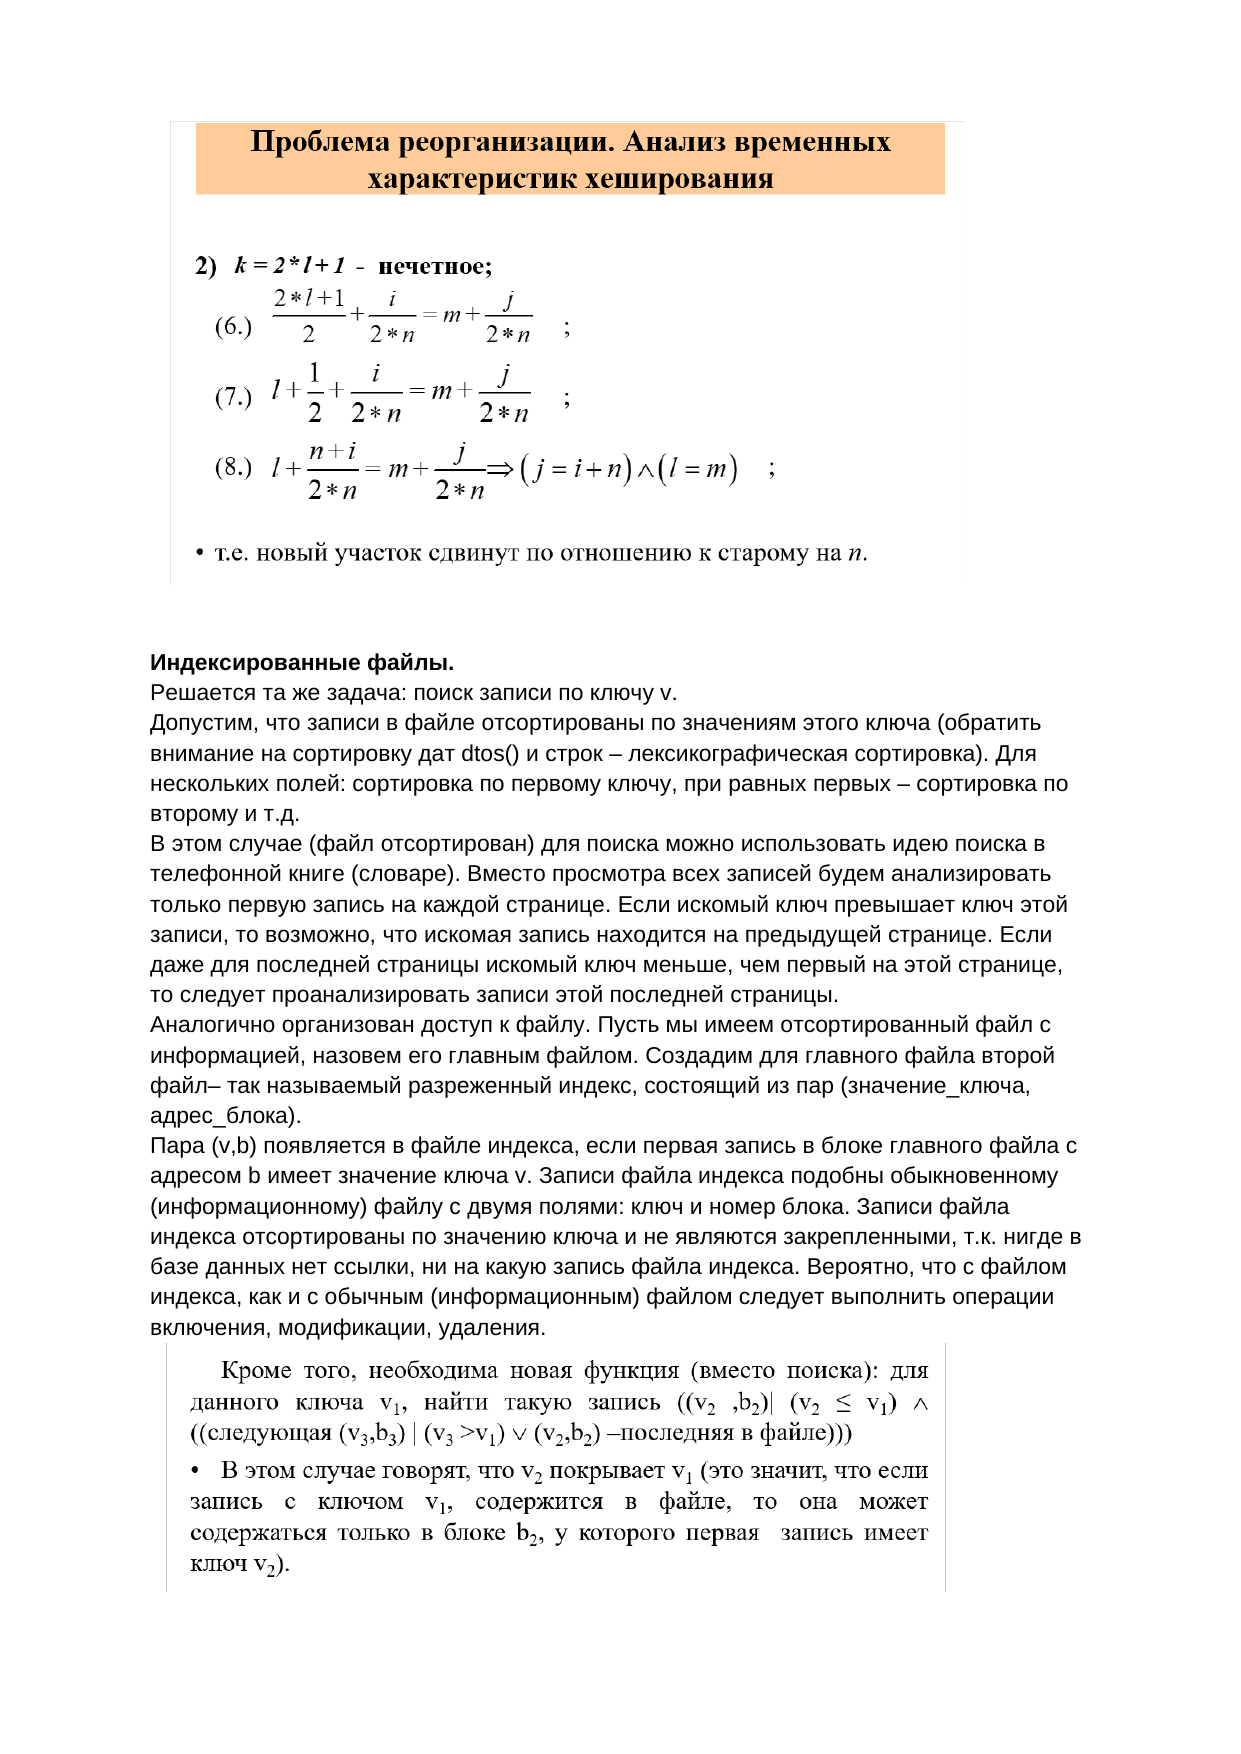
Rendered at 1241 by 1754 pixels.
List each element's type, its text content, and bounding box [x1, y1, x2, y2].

picture [150, 118, 965, 585]
text Аналогично организован доступ к файлу. Пусть мы имеем отсортированный файл с информацией, назовем его главным файлом. Создадим для главного файла второй файл– так называемый разреженный индекс, состоящий из пар (значение_ключа, адрес_блока). [150, 1011, 1090, 1128]
text Индексированные файлы. [150, 649, 1090, 675]
text Решается та же задача: поиск записи по ключу v. [150, 679, 1090, 705]
text В этом случае (файл отсортирован) для поиска можно использовать идею поиска в телефонной книге (словаре). Вместо просмотра всех записей будем анализировать только первую запись на каждой странице. Если искомый ключ превышает ключ этой записи, то возможно, что искомая запись находится на предыдущей странице. Если даже для последней страницы искомый ключ меньше, чем первый на этой странице, то следует проанализировать записи этой последней страницы. [150, 830, 1090, 1007]
text Допустим, что записи в файле отсортированы по значениям этого ключа (обратить внимание на сортировку дат dtos() и строк – лексикографическая сортировка). Для нескольких полей: сортировка по первому ключу, при равных первых – сортировка по второму и т.д. [150, 709, 1090, 826]
text Пара (v,b) появляется в файле индекса, если первая запись в блоке главного файла с адресом b имеет значение ключа v. Записи файла индекса подобны обыкновенному (информационному) файлу с двумя полями: ключ и номер блока. Записи файла индекса отсортированы по значению ключа и не являются закрепленными, т.к. нигде в базе данных нет ссылки, ни на какую запись файла индекса. Вероятно, что с файлом индекса, как и с обычным (информационным) файлом следует выполнить операции включения, модификации, удаления. [150, 1132, 1090, 1340]
picture [150, 1343, 966, 1592]
